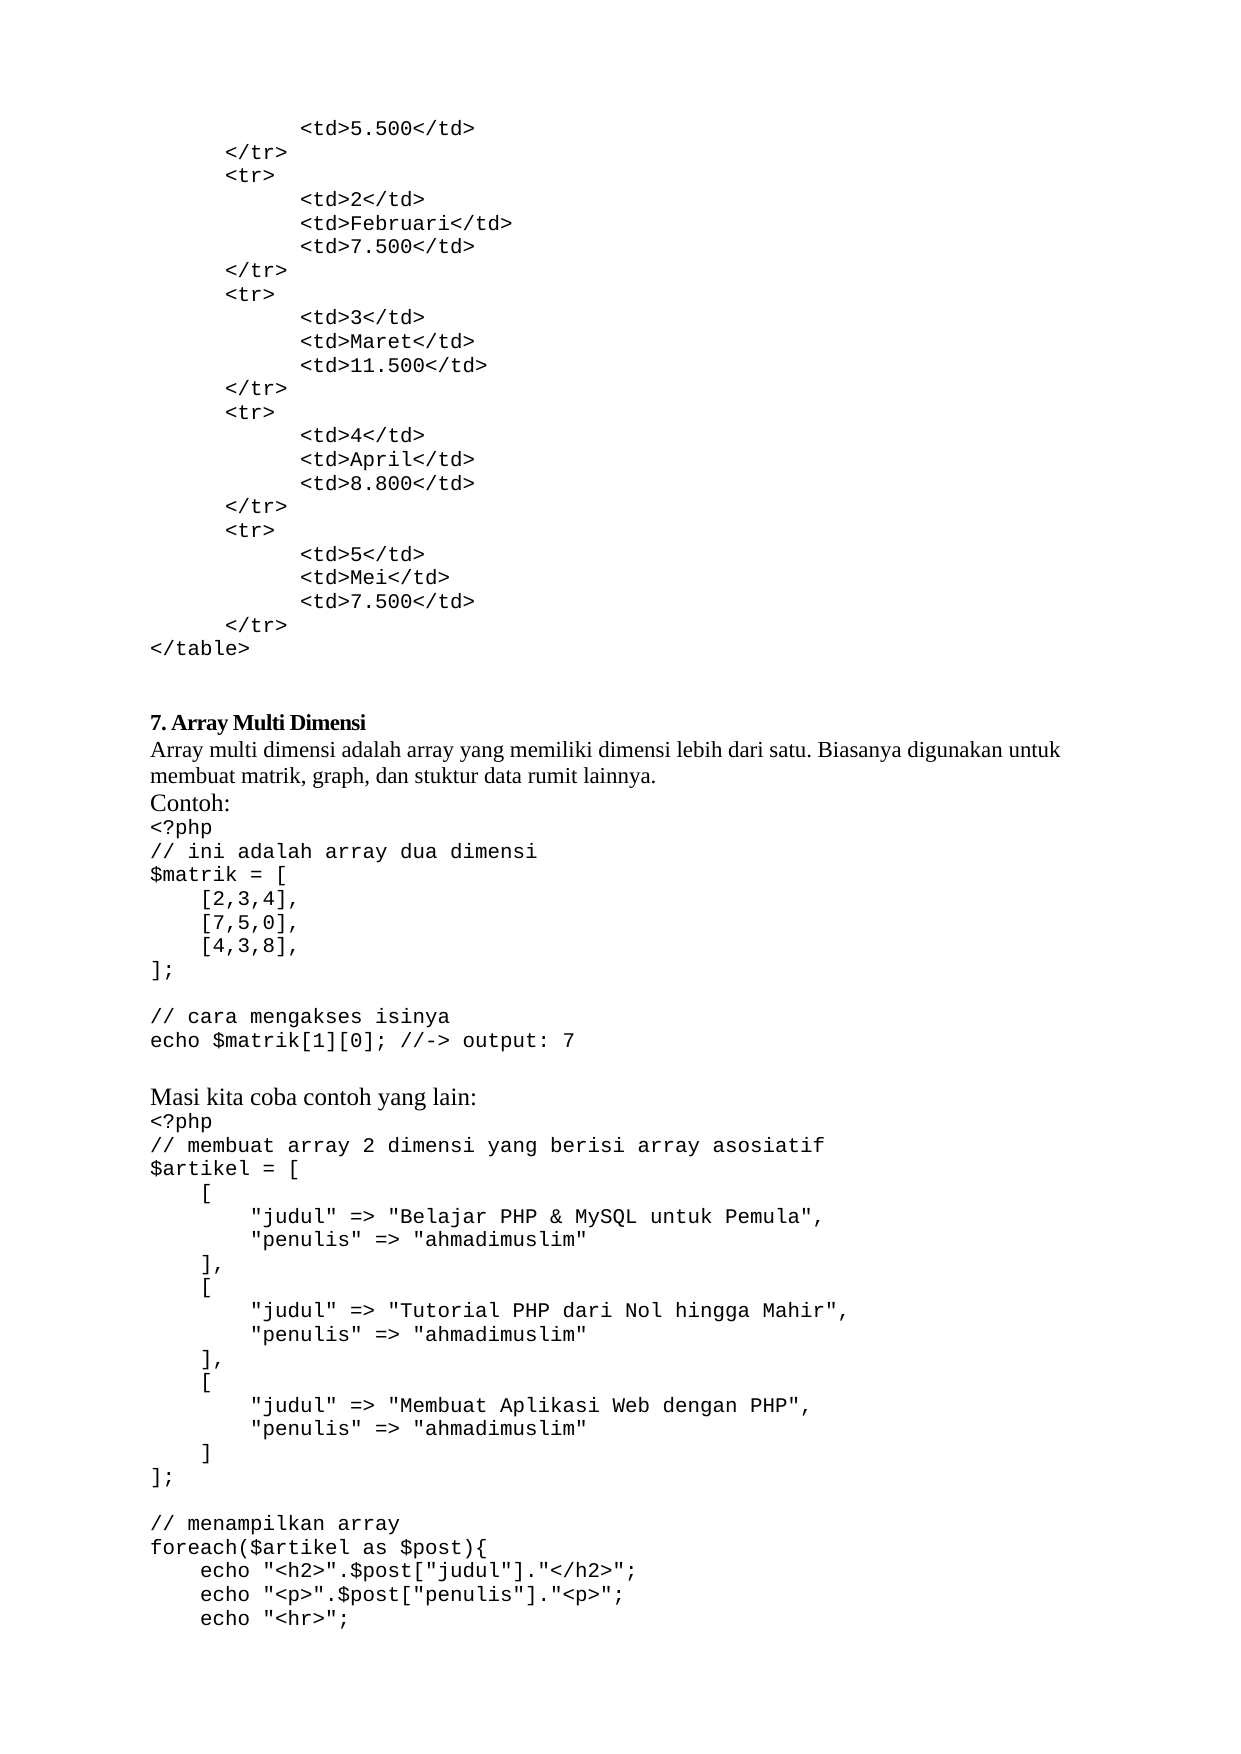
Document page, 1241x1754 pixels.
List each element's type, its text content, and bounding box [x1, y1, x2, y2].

text // cara mengakses isinya [150, 1006, 1090, 1030]
text </tr> [150, 496, 1090, 520]
text <td>Februari</td> [150, 213, 1090, 236]
text echo $matrik[1][0]; //-> output: 7 [150, 1030, 1090, 1053]
text ]; [150, 959, 1090, 983]
text <tr> [150, 520, 1090, 544]
text <td>4</td> [150, 426, 1090, 449]
text </tr> [150, 615, 1090, 638]
text <td>8.800</td> [150, 473, 1090, 496]
text ], [150, 1253, 1090, 1277]
text echo "<hr>"; [150, 1608, 1090, 1631]
text <td>Maret</td> [150, 331, 1090, 354]
text Contoh: [150, 788, 1090, 817]
text ]; [150, 1466, 1090, 1489]
text ], [150, 1347, 1090, 1371]
text <td>3</td> [150, 307, 1090, 331]
text "judul" => "Tutorial PHP dari Nol hingga Mahir", [150, 1300, 1090, 1324]
subtitle 7. Array Multi Dimensi [150, 709, 1090, 736]
text <td>5</td> [150, 544, 1090, 567]
text <td>April</td> [150, 449, 1090, 473]
text <tr> [150, 165, 1090, 189]
text "judul" => "Membuat Aplikasi Web dengan PHP", [150, 1395, 1090, 1418]
text <td>2</td> [150, 189, 1090, 213]
text <td>7.500</td> [150, 591, 1090, 615]
text // membuat array 2 dimensi yang berisi array asosiatif [150, 1135, 1090, 1158]
text // ini adalah array dua dimensi [150, 841, 1090, 864]
text Array multi dimensi adalah array yang memiliki dimensi lebih dari satu. Biasanya digunakan untuk membuat matrik, graph, dan stuktur data rumit lainnya. [150, 736, 1090, 788]
text ] [150, 1442, 1090, 1466]
text "judul" => "Belajar PHP & MySQL untuk Pemula", [150, 1206, 1090, 1229]
text Masi kita coba contoh yang lain: [150, 1082, 1090, 1111]
text <tr> [150, 402, 1090, 426]
text <td>11.500</td> [150, 354, 1090, 378]
text [7,5,0], [150, 912, 1090, 935]
text <td>5.500</td> [150, 118, 1090, 142]
text "penulis" => "ahmadimuslim" [150, 1229, 1090, 1253]
text $artikel = [ [150, 1158, 1090, 1182]
text [ [150, 1277, 1090, 1300]
text echo "<p>".$post["penulis"]."<p>"; [150, 1584, 1090, 1608]
text "penulis" => "ahmadimuslim" [150, 1324, 1090, 1347]
text echo "<h2>".$post["judul"]."</h2>"; [150, 1560, 1090, 1584]
text </tr> [150, 142, 1090, 165]
text </table> [150, 638, 1090, 662]
text <td>Mei</td> [150, 567, 1090, 591]
text <tr> [150, 284, 1090, 307]
text <?php [150, 1111, 1090, 1135]
text </tr> [150, 378, 1090, 402]
text <td>7.500</td> [150, 236, 1090, 260]
text $matrik = [ [150, 864, 1090, 888]
text [2,3,4], [150, 888, 1090, 912]
text [ [150, 1371, 1090, 1395]
text [ [150, 1182, 1090, 1206]
text // menampilkan array [150, 1513, 1090, 1537]
text "penulis" => "ahmadimuslim" [150, 1418, 1090, 1442]
text </tr> [150, 260, 1090, 284]
text <?php [150, 817, 1090, 841]
text [4,3,8], [150, 935, 1090, 959]
text foreach($artikel as $post){ [150, 1537, 1090, 1560]
